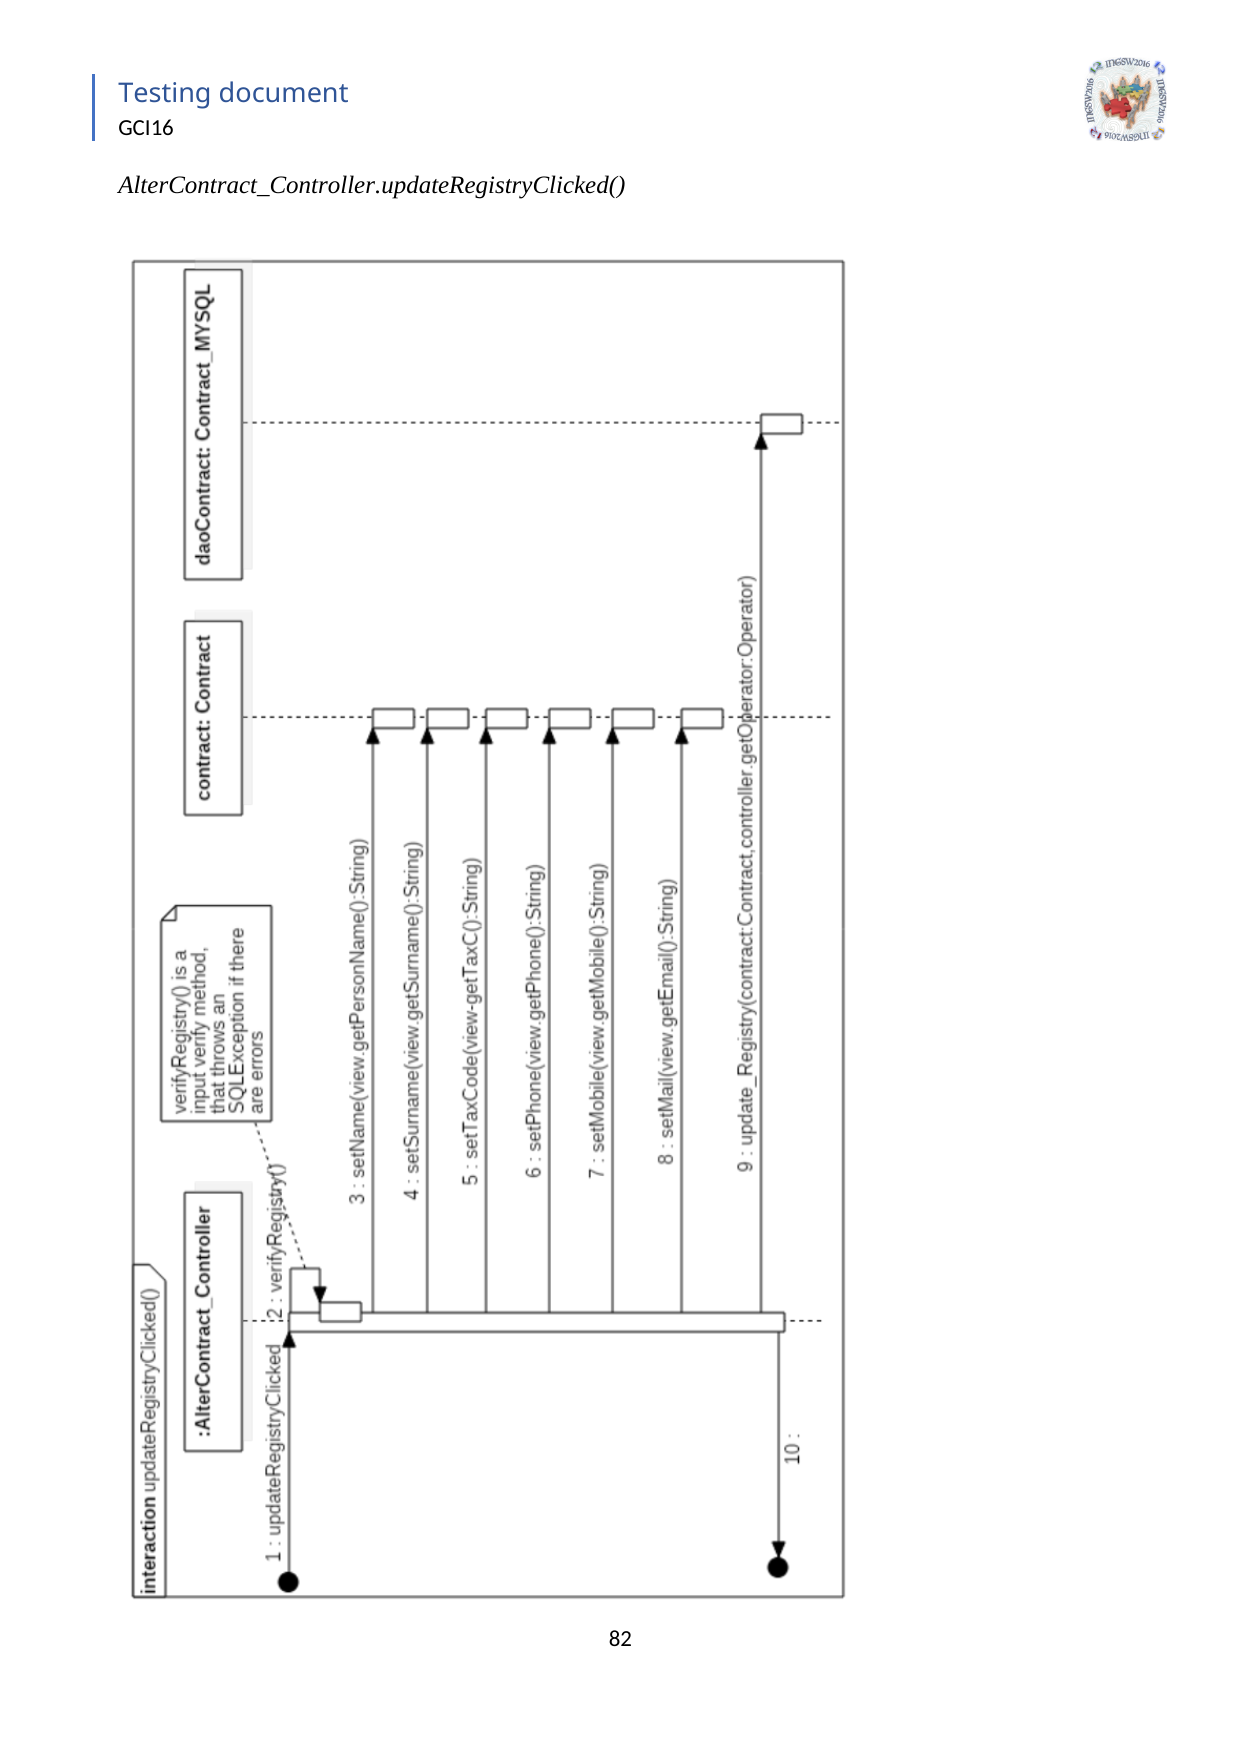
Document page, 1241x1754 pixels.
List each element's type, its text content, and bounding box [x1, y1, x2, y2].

picture [1076, 55, 1171, 149]
picture [119, 204, 902, 1610]
